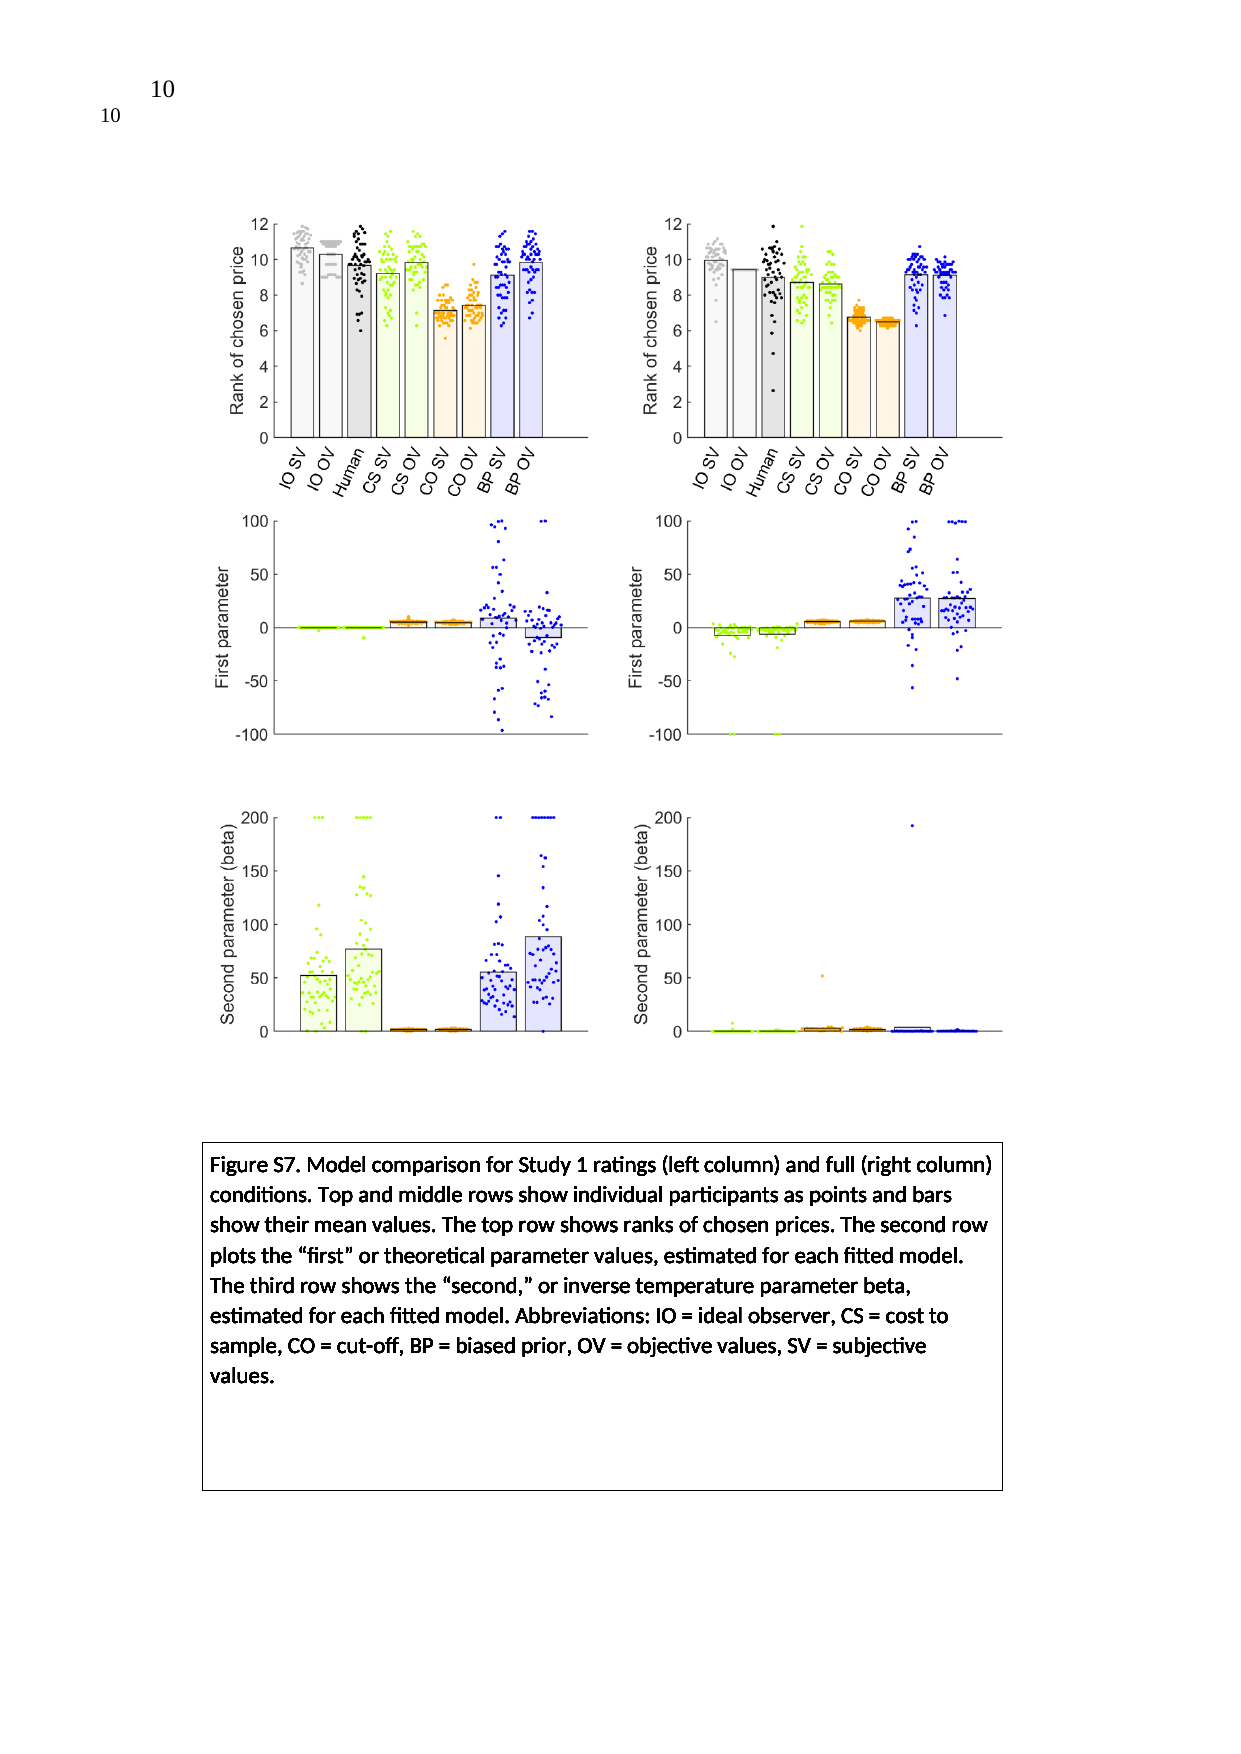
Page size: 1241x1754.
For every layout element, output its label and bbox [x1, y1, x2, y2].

picture [151, 149, 1091, 1140]
